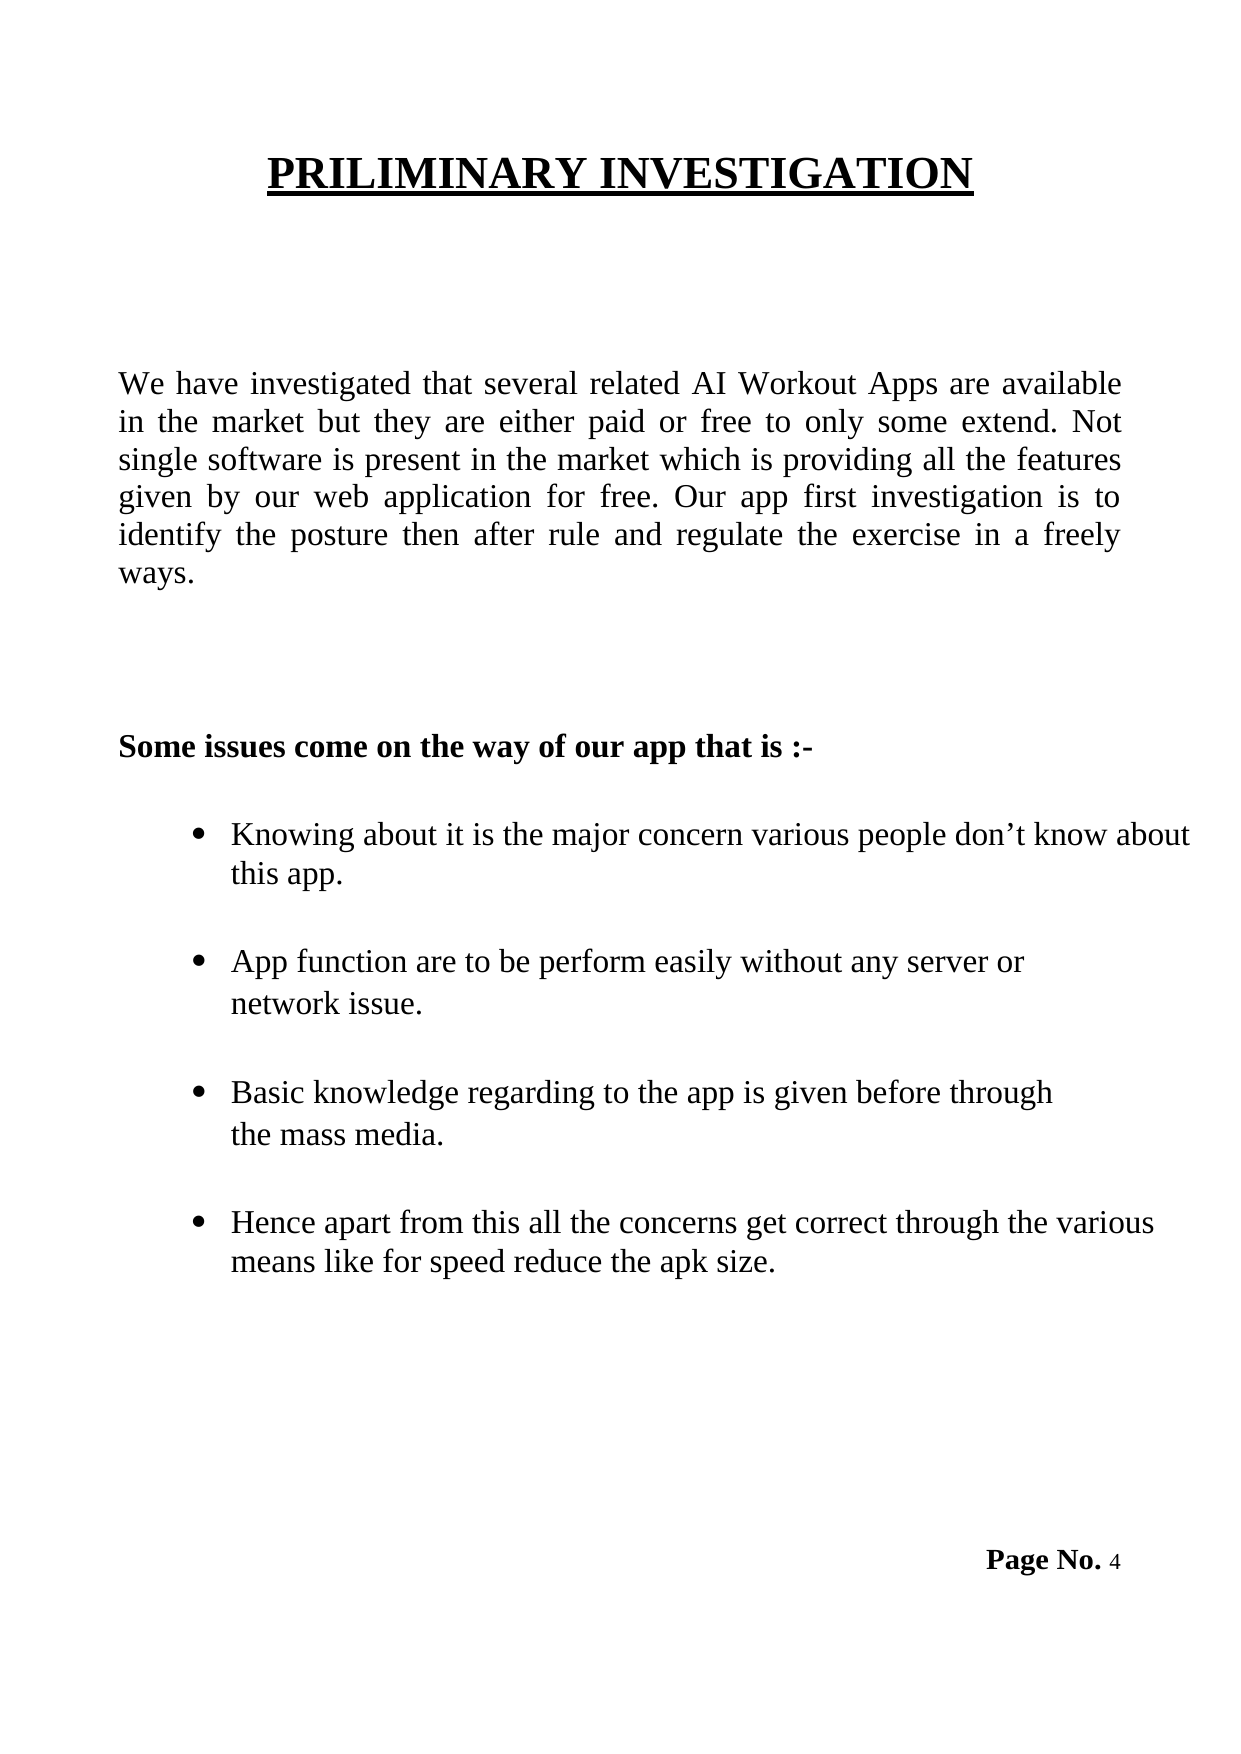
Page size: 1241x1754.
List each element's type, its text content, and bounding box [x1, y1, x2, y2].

subtitle Some issues come on the way of our app that is :- [118, 726, 1240, 764]
list Basic knowledge regarding to the app is given before through the mass media. [193, 1072, 1088, 1153]
list Knowing about it is the major concern various people don’t know about this app. [193, 815, 1240, 891]
text We have investigated that several related AI Workout Apps are available in the market but they are either paid or free to only some extend. Not single software is present in the market which is providing all the features given by our web application for free. Our app first investigation is to identify the posture then after rule and regulate the exercise in a freely ways. [118, 365, 1122, 590]
text PRILIMINARY INVESTIGATION [206, 146, 1035, 198]
list Hence apart from this all the concerns get correct through the various means like for speed reduce the apk size. [193, 1202, 1240, 1279]
list App function are to be perform easily without any server or network issue. [193, 942, 1121, 1022]
